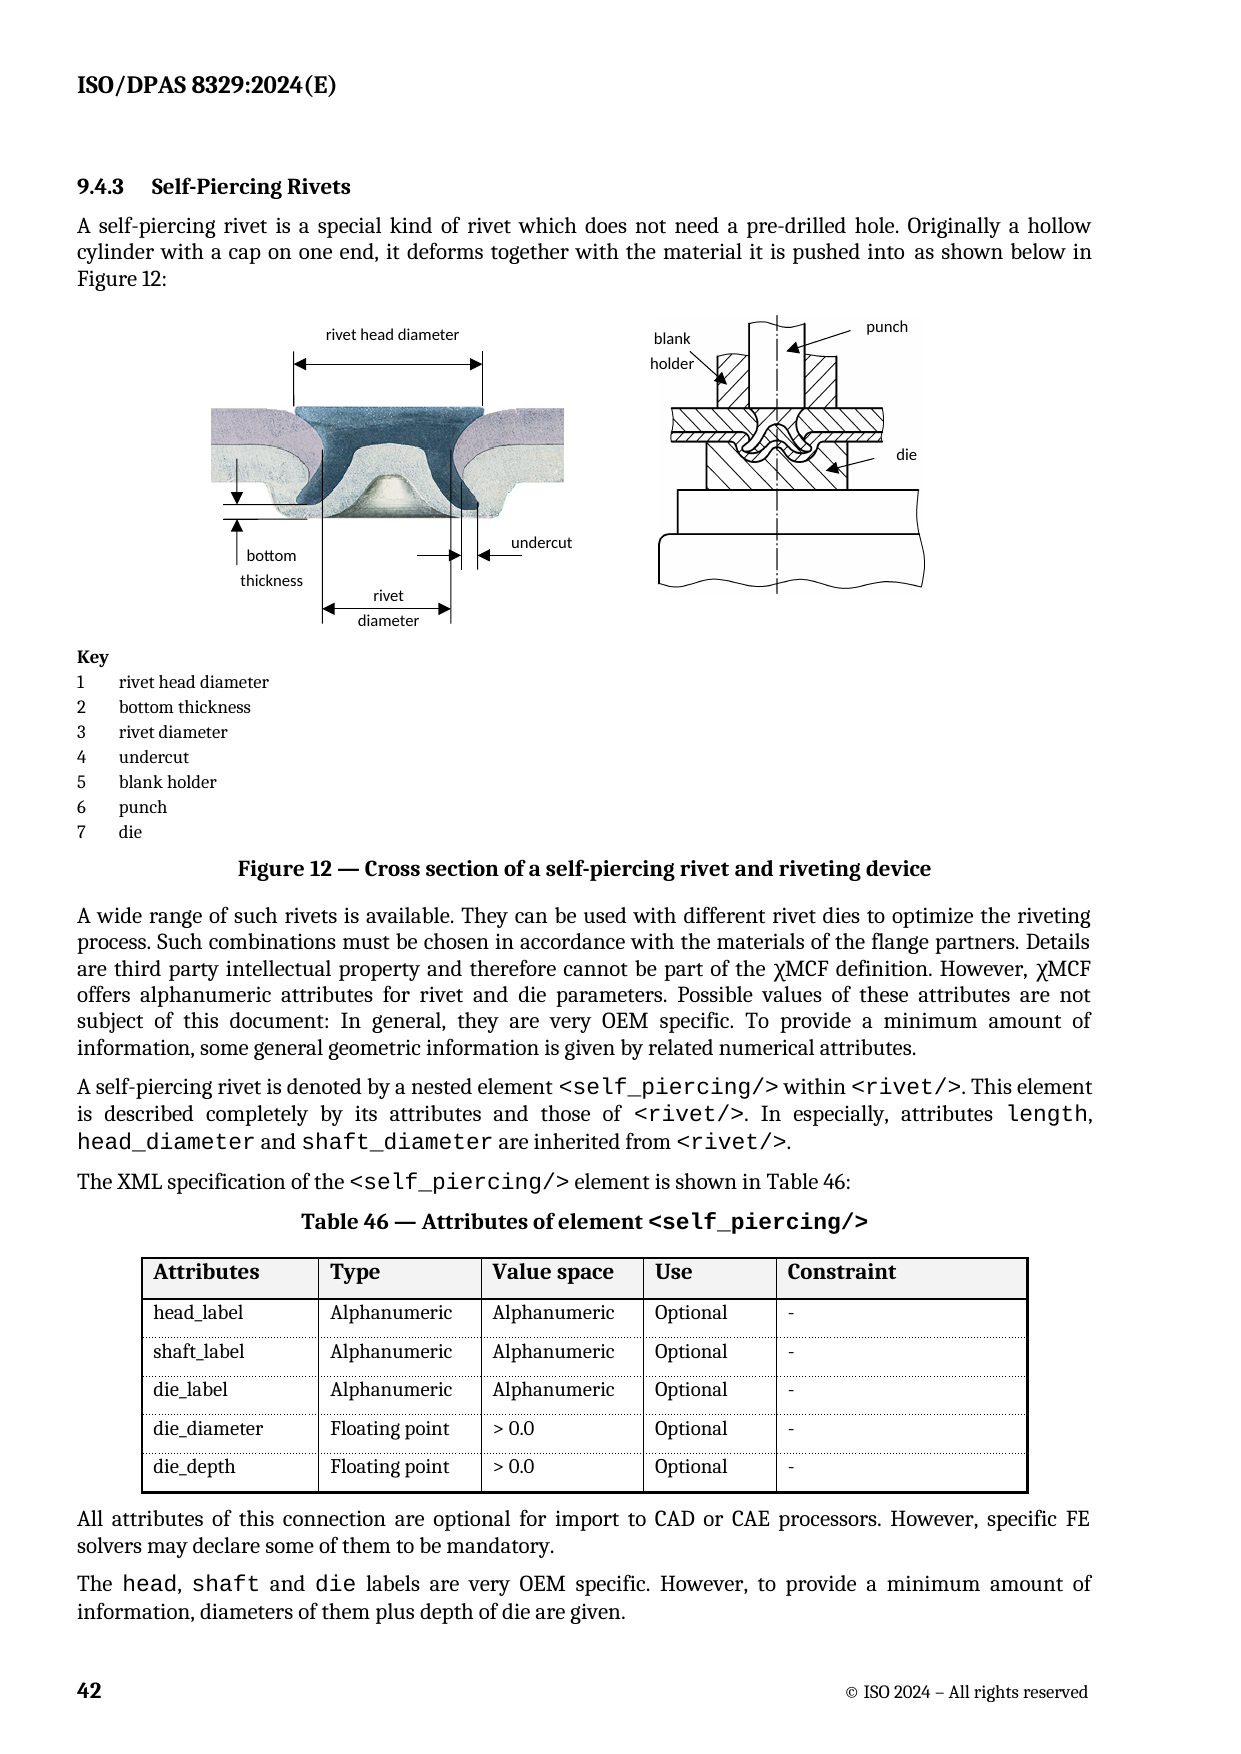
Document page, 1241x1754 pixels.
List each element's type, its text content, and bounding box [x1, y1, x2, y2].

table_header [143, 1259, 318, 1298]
picture [658, 315, 925, 594]
picture [211, 406, 564, 533]
text A wide range of such rivets is available. They can be used with different rivet dies to optimize the riveting process. Such combinations must be chosen in accordance with the materials of the flange partners. Details are third party intellectual property and therefore cannot be part of the χMCF definition. However, χMCF offers alphanumeric attributes for rivet and die parameters. Possible values of these attributes are not subject of this document: In general, they are very OEM specific. To provide a minimum amount of information, some general geometric information is given by related numerical attributes. [77, 903, 1092, 1061]
text A self-piercing rivet is a special kind of rivet which does not need a pre-drilled hole. Originally a hollow cylinder with a cap on one end, it deforms together with the material it is pushed into as shown below in Figure 12: [77, 213, 1092, 292]
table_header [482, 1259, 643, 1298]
text The XML specification of the <self_piercing/> element is shown in Table 46: [77, 1168, 1092, 1196]
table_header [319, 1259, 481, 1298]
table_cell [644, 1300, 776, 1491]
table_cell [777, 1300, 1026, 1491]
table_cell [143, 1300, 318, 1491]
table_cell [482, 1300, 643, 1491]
text A self-piercing rivet is denoted by a nested element <self_piercing/> within <rivet/>. This element is described completely by its attributes and those of <rivet/>. In especially, attributes length, head_diameter and shaft_diameter are inherited from <rivet/>. [77, 1073, 1092, 1156]
text Figure 12 — Cross section of a self-piercing rivet and riveting device [77, 856, 1092, 882]
text The head, shaft and die labels are very OEM specific. However, to provide a minimum amount of information, diameters of them plus depth of die are given. [77, 1571, 1092, 1625]
subtitle Self-Piercing Rivets [77, 174, 1092, 200]
text All attributes of this connection are optional for import to CAD or CAE processors. However, specific FE solvers may declare some of them to be mandatory. [77, 1506, 1092, 1559]
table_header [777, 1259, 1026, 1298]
text Key 1 rivet head diameter 2 bottom thickness 3 rivet diameter 4 undercut 5 blank holder 6 punch 7 die [77, 643, 1092, 843]
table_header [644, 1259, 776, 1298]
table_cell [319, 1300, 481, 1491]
text Table 46 — Attributes of element <self_piercing/> [77, 1208, 1092, 1236]
